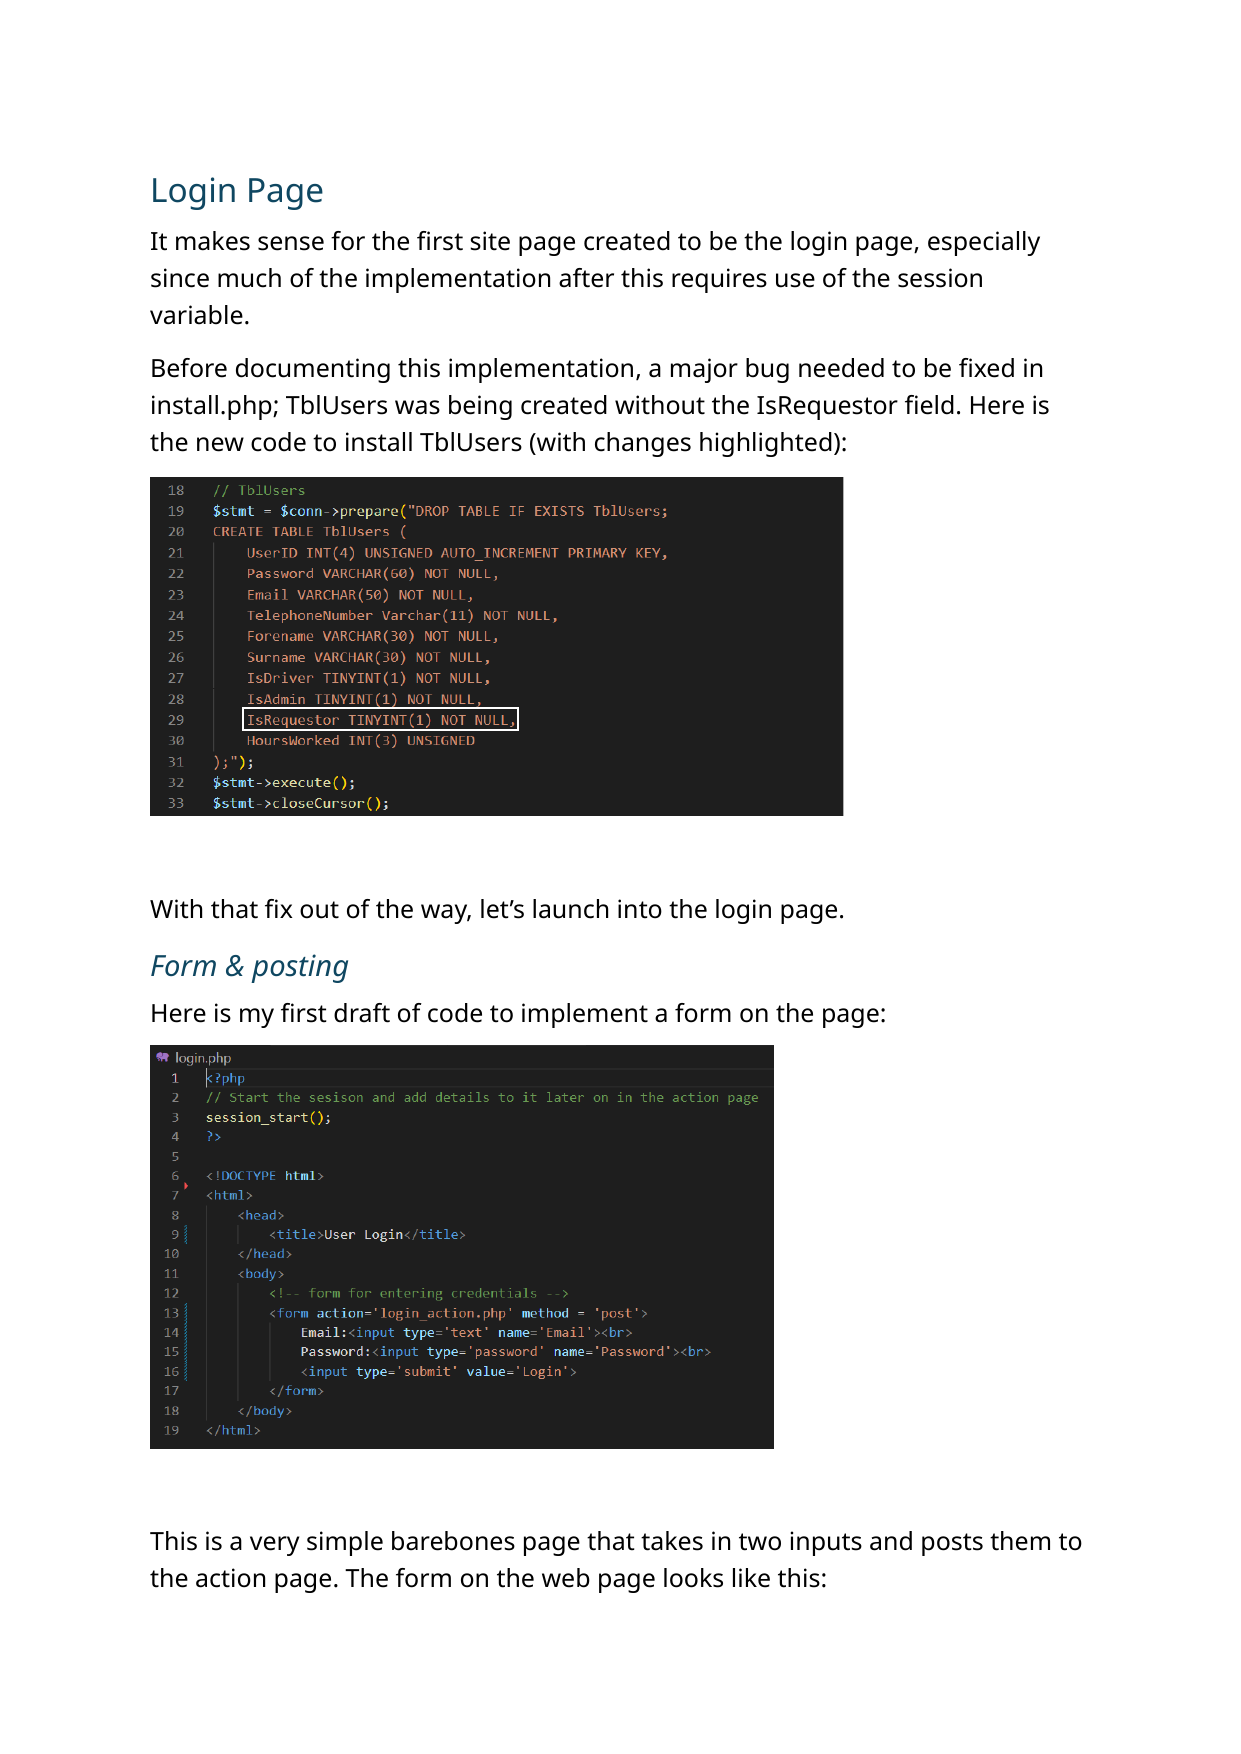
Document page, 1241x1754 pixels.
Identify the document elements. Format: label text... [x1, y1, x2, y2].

picture [150, 477, 844, 816]
text It makes sense for the first site page created to be the login page, especially since much of the implementation after this requires use of the session variable. [150, 224, 1090, 332]
text Here is my first draft of code to implement a form on the page: [150, 996, 1090, 1030]
text Before documenting this implementation, a major bug needed to be fixed in install.php; TblUsers was being created without the IsRequestor field. Here is the new code to install TblUsers (with changes highlighted): [150, 351, 1090, 458]
text This is a very simple barebones page that takes in two inputs and posts them to the action page. The form on the web page looks like this: [150, 1524, 1090, 1595]
picture [150, 1045, 774, 1449]
subtitle Form & posting [150, 945, 1090, 984]
subtitle Login Page [150, 167, 1090, 212]
text With that fix out of the way, let’s launch into the login page. [150, 891, 1090, 925]
